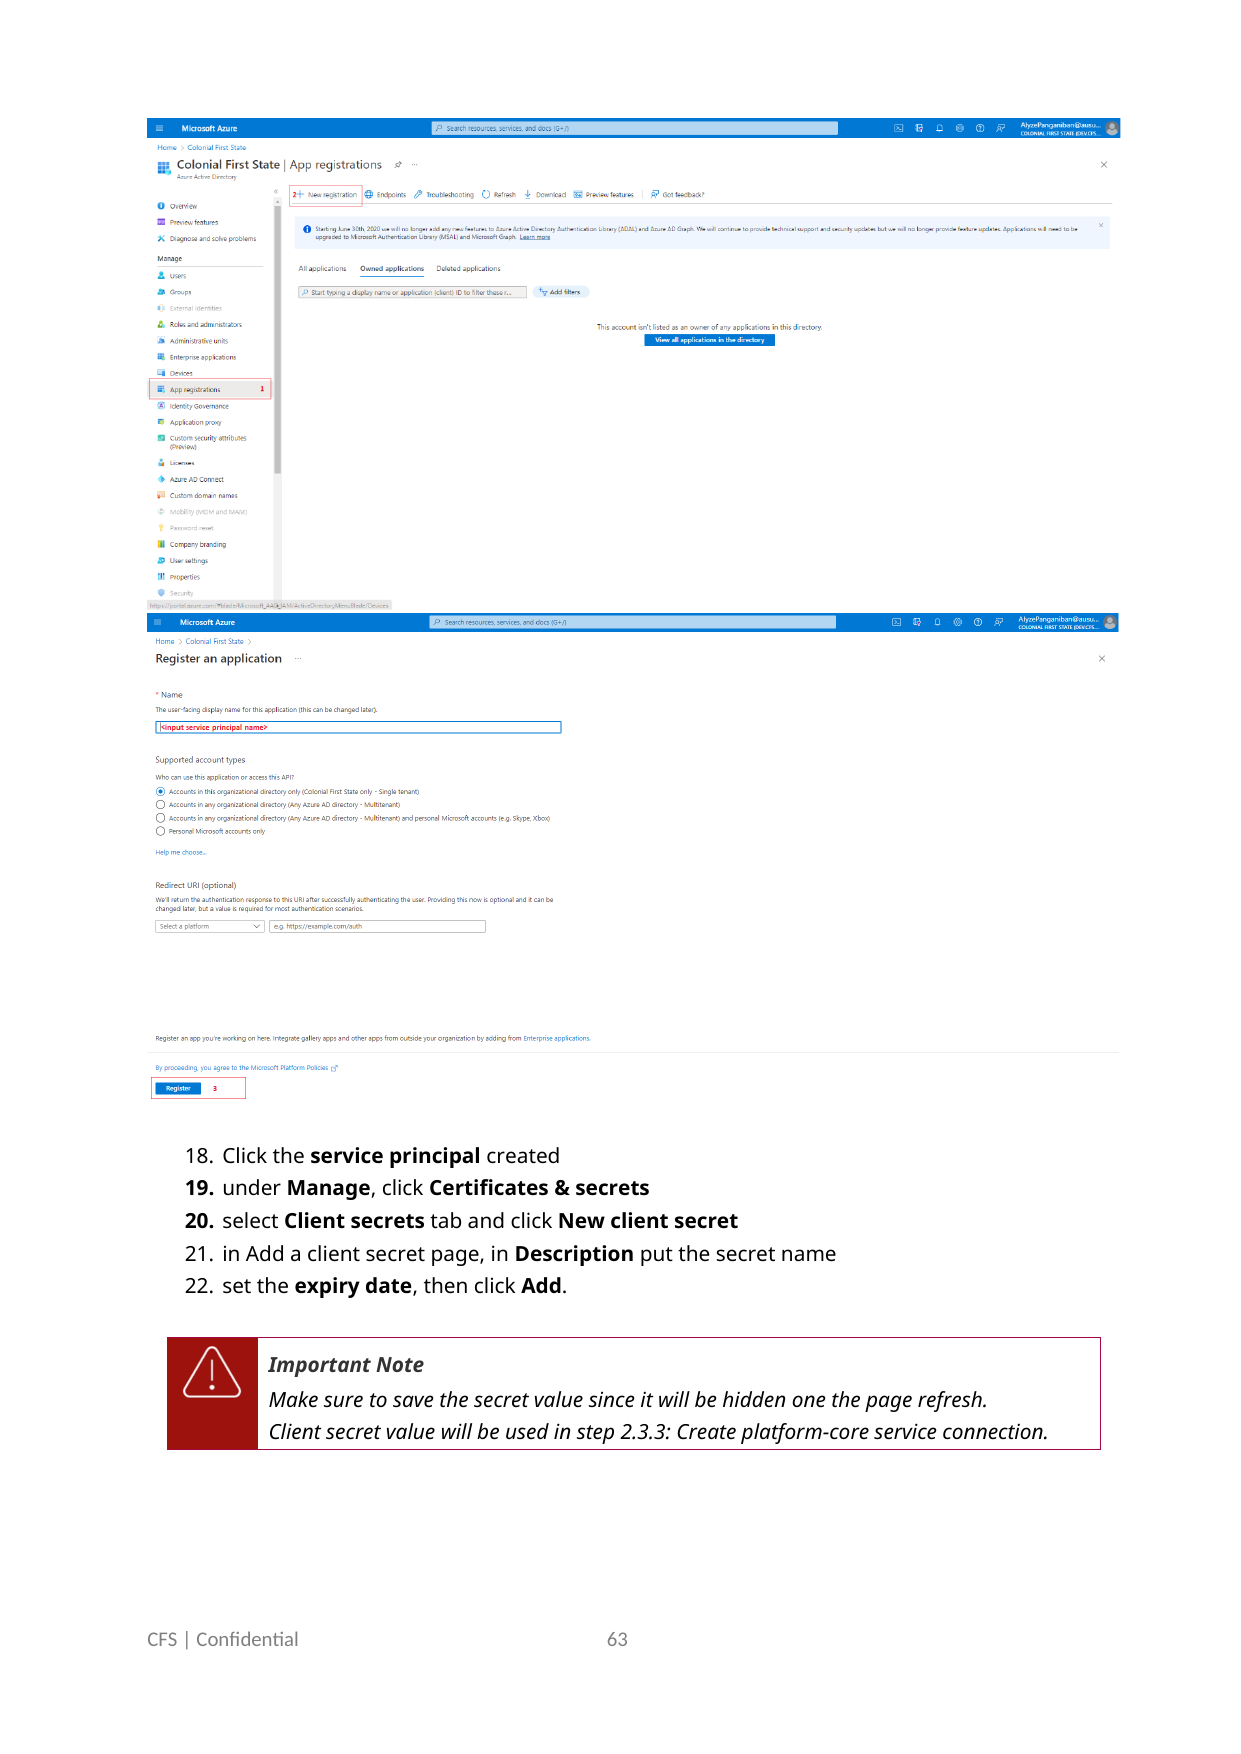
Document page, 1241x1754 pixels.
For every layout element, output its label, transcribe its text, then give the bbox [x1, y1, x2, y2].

list set the expiry date, then click Add. [184, 1271, 1121, 1300]
list Click the service principal created [184, 1141, 1121, 1169]
picture [147, 613, 1121, 1105]
list select Client secrets tab and click New client secret [184, 1206, 1121, 1234]
picture [147, 118, 1121, 610]
table_header Important Note Make sure to save the secret value since it will be hidden one the page refresh. Client secret value will be used in step 2.3.3: Create platform-core service connection. [258, 1338, 1100, 1449]
picture [178, 1343, 246, 1405]
table_header [168, 1338, 257, 1449]
list under Manage, click Certificates & secrets [184, 1173, 1121, 1202]
list in Add a client secret page, in Description put the secret name [184, 1239, 1121, 1267]
